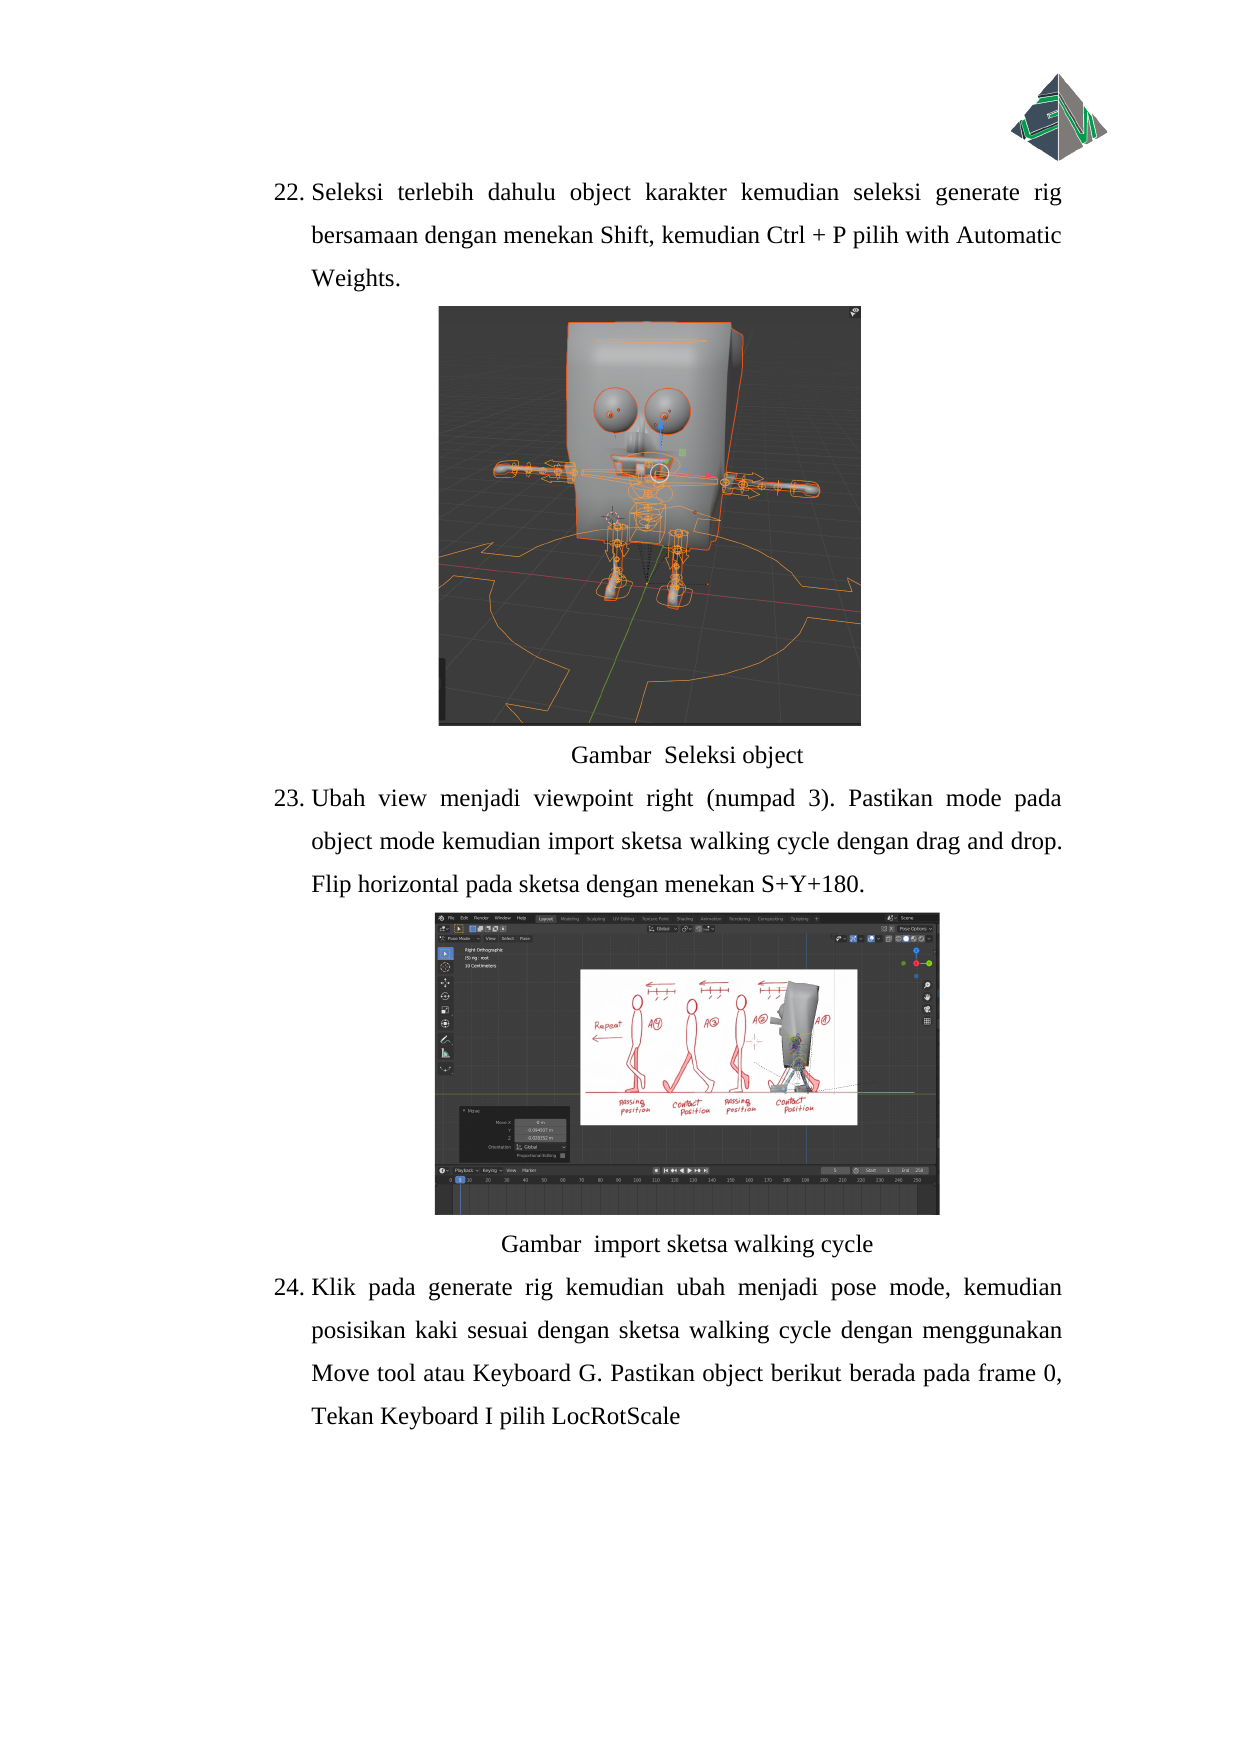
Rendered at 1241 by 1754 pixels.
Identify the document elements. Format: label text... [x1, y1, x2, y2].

list Klik pada generate rig kemudian ubah menjadi pose mode, kemudian posisikan kaki sesuai dengan sketsa walking cycle dengan menggunakan Move tool atau Keyboard G. Pastikan object berikut berada pada frame 0, Tekan Keyboard I pilih LocRotScale [274, 1272, 1063, 1430]
picture [434, 912, 940, 1215]
picture [438, 306, 861, 726]
list Seleksi terlebih dahulu object karakter kemudian seleksi generate rig bersamaan dengan menekan Shift, kemudian Ctrl + P pilih with Automatic Weights. [274, 177, 1063, 292]
picture [1010, 73, 1108, 161]
subtitle import sketsa walking cycle [311, 1229, 1063, 1257]
subtitle Seleksi object [311, 740, 1063, 769]
list Ubah view menjadi viewpoint right (numpad 3). Pastikan mode pada object mode kemudian import sketsa walking cycle dengan drag and drop. Flip horizontal pada sketsa dengan menekan S+Y+180. [274, 783, 1063, 898]
